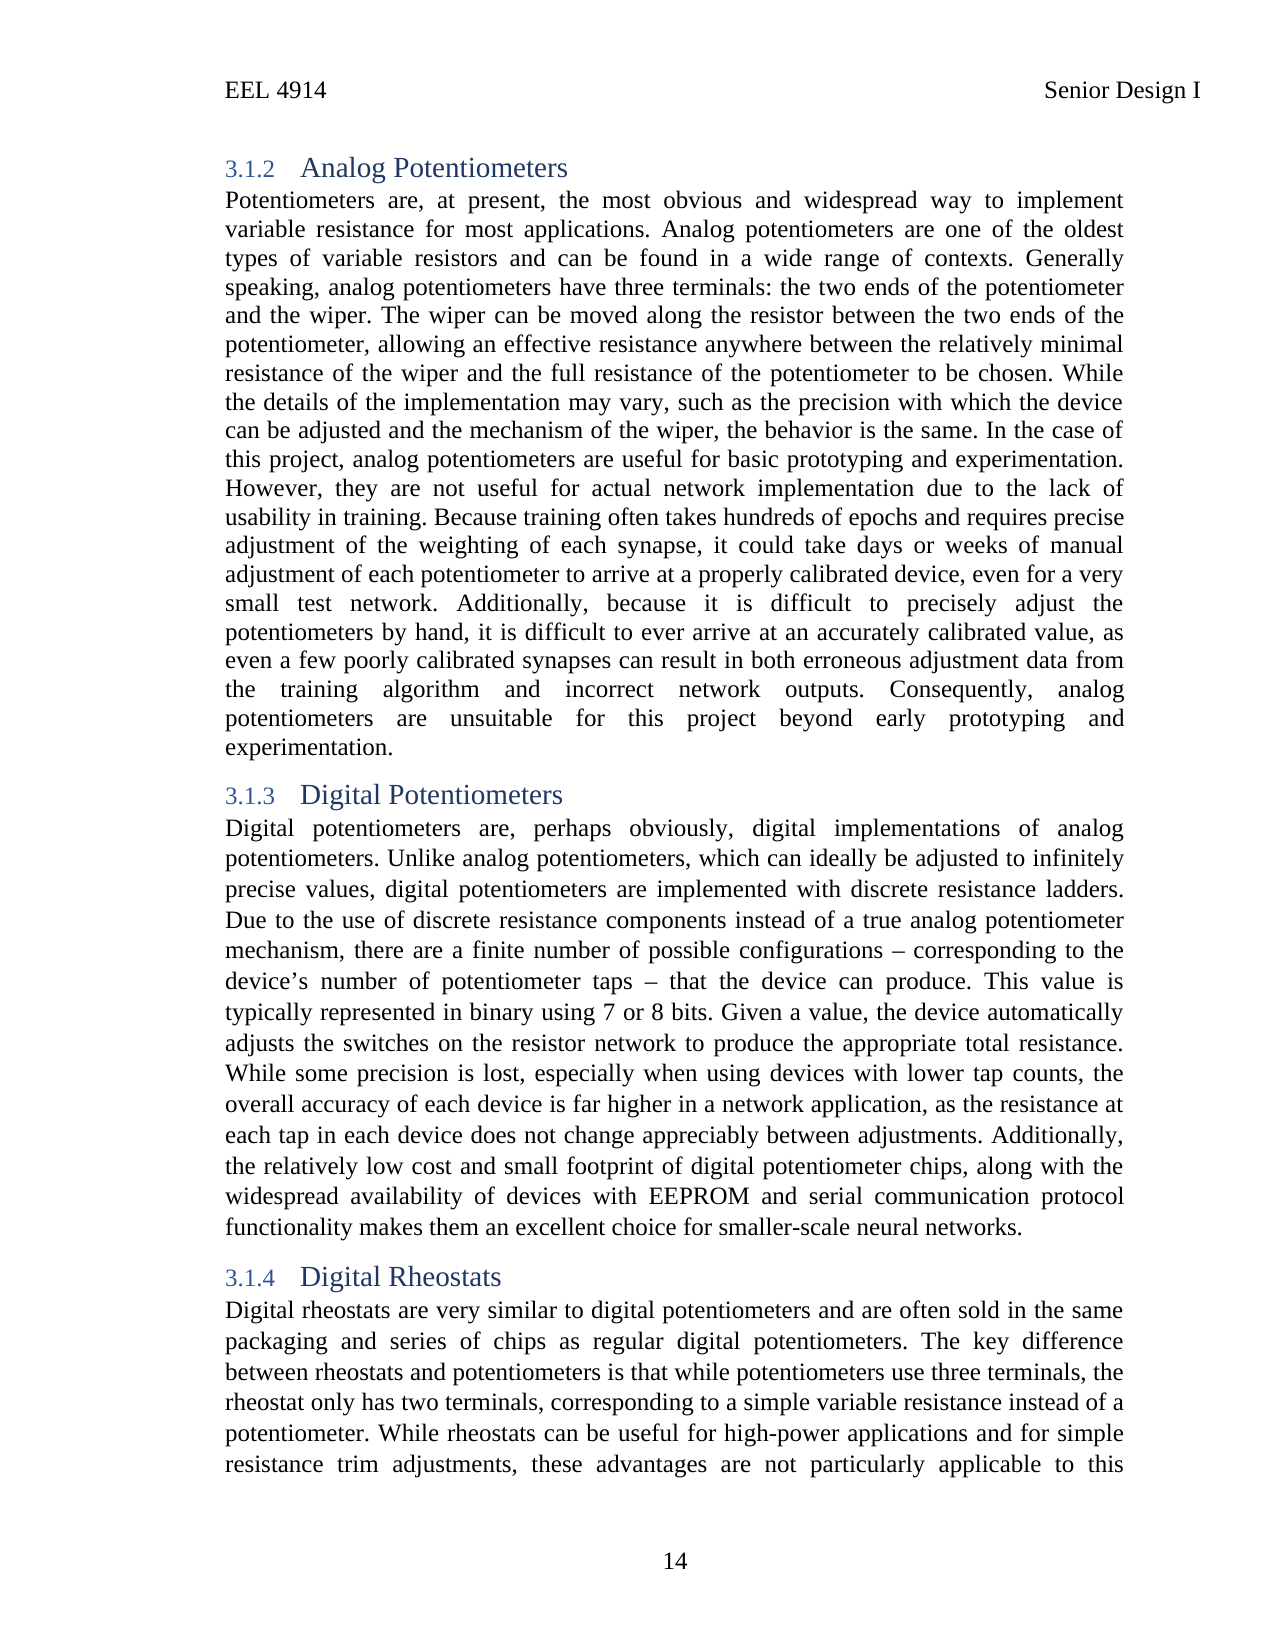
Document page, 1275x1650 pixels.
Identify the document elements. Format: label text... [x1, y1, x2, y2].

subtitle Analog Potentiometers [225, 150, 1125, 183]
subtitle Digital Rheostats [225, 1259, 1125, 1293]
subtitle Digital Potentiometers [225, 777, 1125, 811]
text Potentiometers are, at present, the most obvious and widespread way to implement variable resistance for most applications. Analog potentiometers are one of the oldest types of variable resistors and can be found in a wide range of contexts. Generally speaking, analog potentiometers have three terminals: the two ends of the potentiometer and the wiper. The wiper can be moved along the resistor between the two ends of the potentiometer, allowing an effective resistance anywhere between the relatively minimal resistance of the wiper and the full resistance of the potentiometer to be chosen. While the details of the implementation may vary, such as the precision with which the device can be adjusted and the mechanism of the wiper, the behavior is the same. In the case of this project, analog potentiometers are useful for basic prototyping and experimentation. However, they are not useful for actual network implementation due to the lack of usability in training. Because training often takes hundreds of epochs and requires precise adjustment of the weighting of each synapse, it could take days or weeks of manual adjustment of each potentiometer to arrive at a properly calibrated device, even for a very small test network. Additionally, because it is difficult to precisely adjust the potentiometers by hand, it is difficult to ever arrive at an accurately calibrated value, as even a few poorly calibrated synapses can result in both erroneous adjustment data from the training algorithm and incorrect network outputs. Consequently, analog potentiometers are unsuitable for this project beyond early prototyping and experimentation. [225, 186, 1125, 761]
text Digital potentiometers are, perhaps obviously, digital implementations of analog potentiometers. Unlike analog potentiometers, which can ideally be adjusted to infinitely precise values, digital potentiometers are implemented with discrete resistance ladders. Due to the use of discrete resistance components instead of a true analog potentiometer mechanism, there are a finite number of possible configurations – corresponding to the device’s number of potentiometer taps – that the device can produce. This value is typically represented in binary using 7 or 8 bits. Given a value, the device automatically adjusts the switches on the resistor network to produce the appropriate total resistance. While some precision is lost, especially when using devices with lower tap counts, the overall accuracy of each device is far higher in a network application, as the resistance at each tap in each device does not change appreciably between adjustments. Additionally, the relatively low cost and small footprint of digital potentiometer chips, along with the widespread availability of devices with EEPROM and serial communication protocol functionality makes them an excellent choice for smaller-scale neural networks. [225, 813, 1125, 1241]
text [225, 1295, 1125, 1477]
